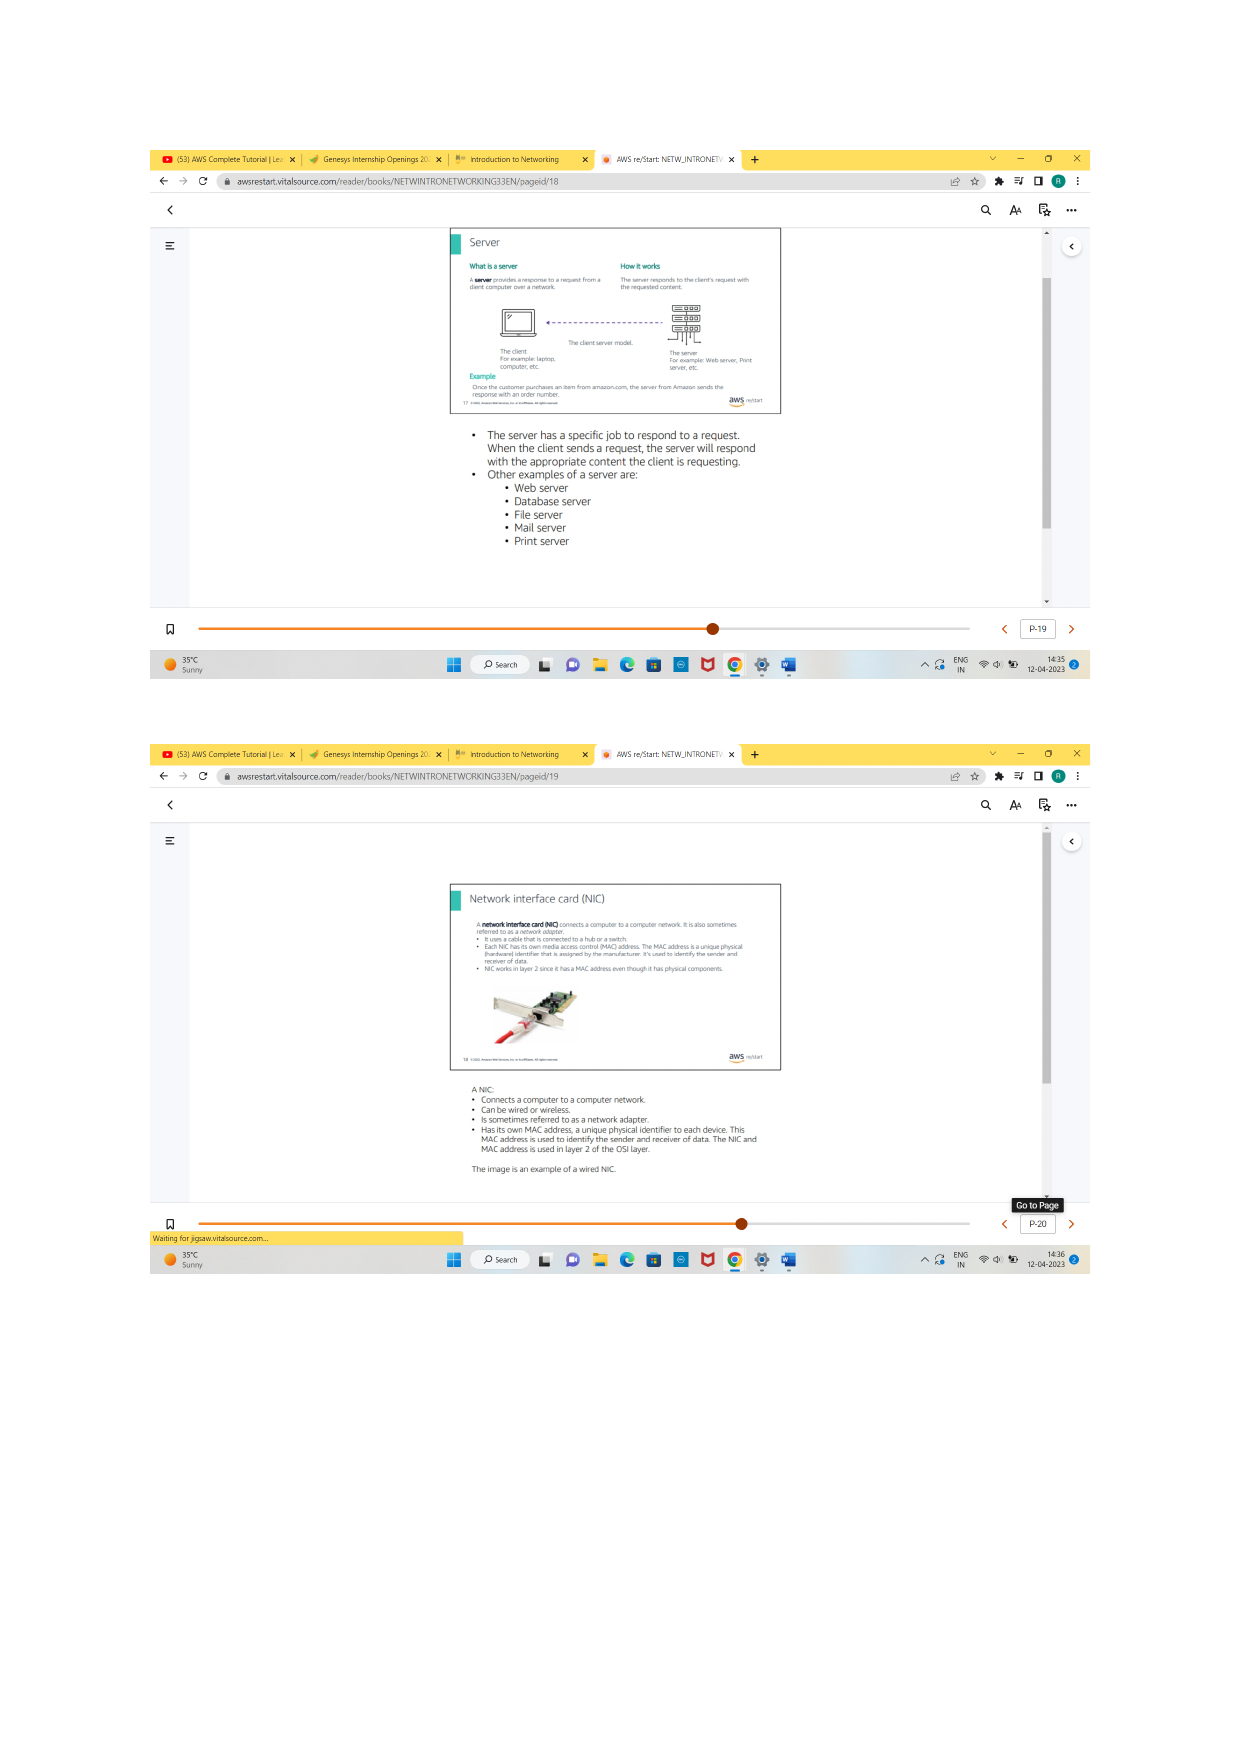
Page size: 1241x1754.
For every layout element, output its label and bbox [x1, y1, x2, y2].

picture [150, 744, 1091, 1274]
picture [150, 150, 1091, 679]
